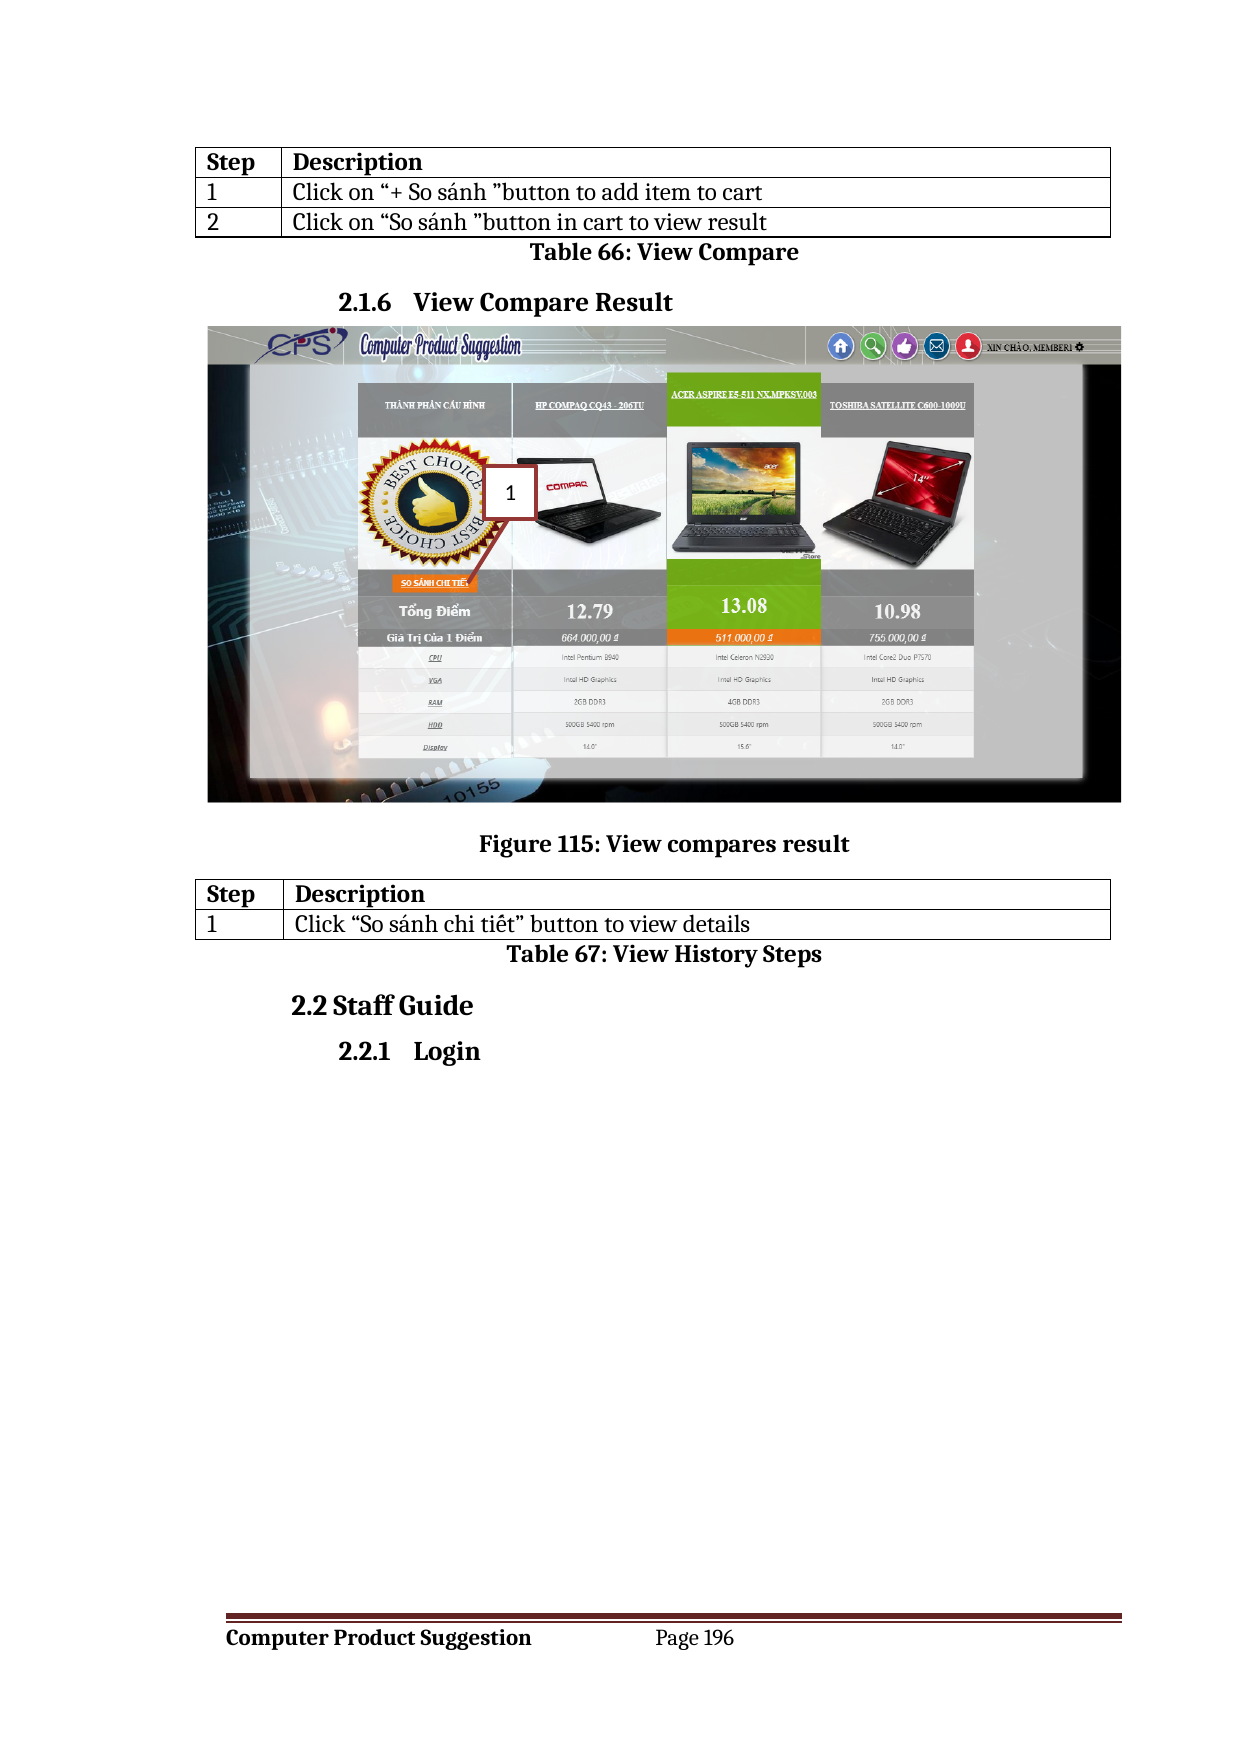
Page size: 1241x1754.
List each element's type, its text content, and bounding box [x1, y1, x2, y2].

subtitle Login [338, 1036, 1122, 1067]
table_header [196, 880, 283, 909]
text Table 67: View History Steps [207, 940, 1122, 969]
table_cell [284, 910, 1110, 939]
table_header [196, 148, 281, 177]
subtitle Staff Guide [291, 989, 1122, 1023]
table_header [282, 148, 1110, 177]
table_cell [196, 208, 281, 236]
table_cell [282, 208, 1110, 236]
text Table 66: View Compare [207, 237, 1122, 266]
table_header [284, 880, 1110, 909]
picture [207, 326, 1122, 805]
subtitle View Compare Result [338, 287, 1122, 318]
text Figure 115: View compares result [207, 830, 1122, 858]
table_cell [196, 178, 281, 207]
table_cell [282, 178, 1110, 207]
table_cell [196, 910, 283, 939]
